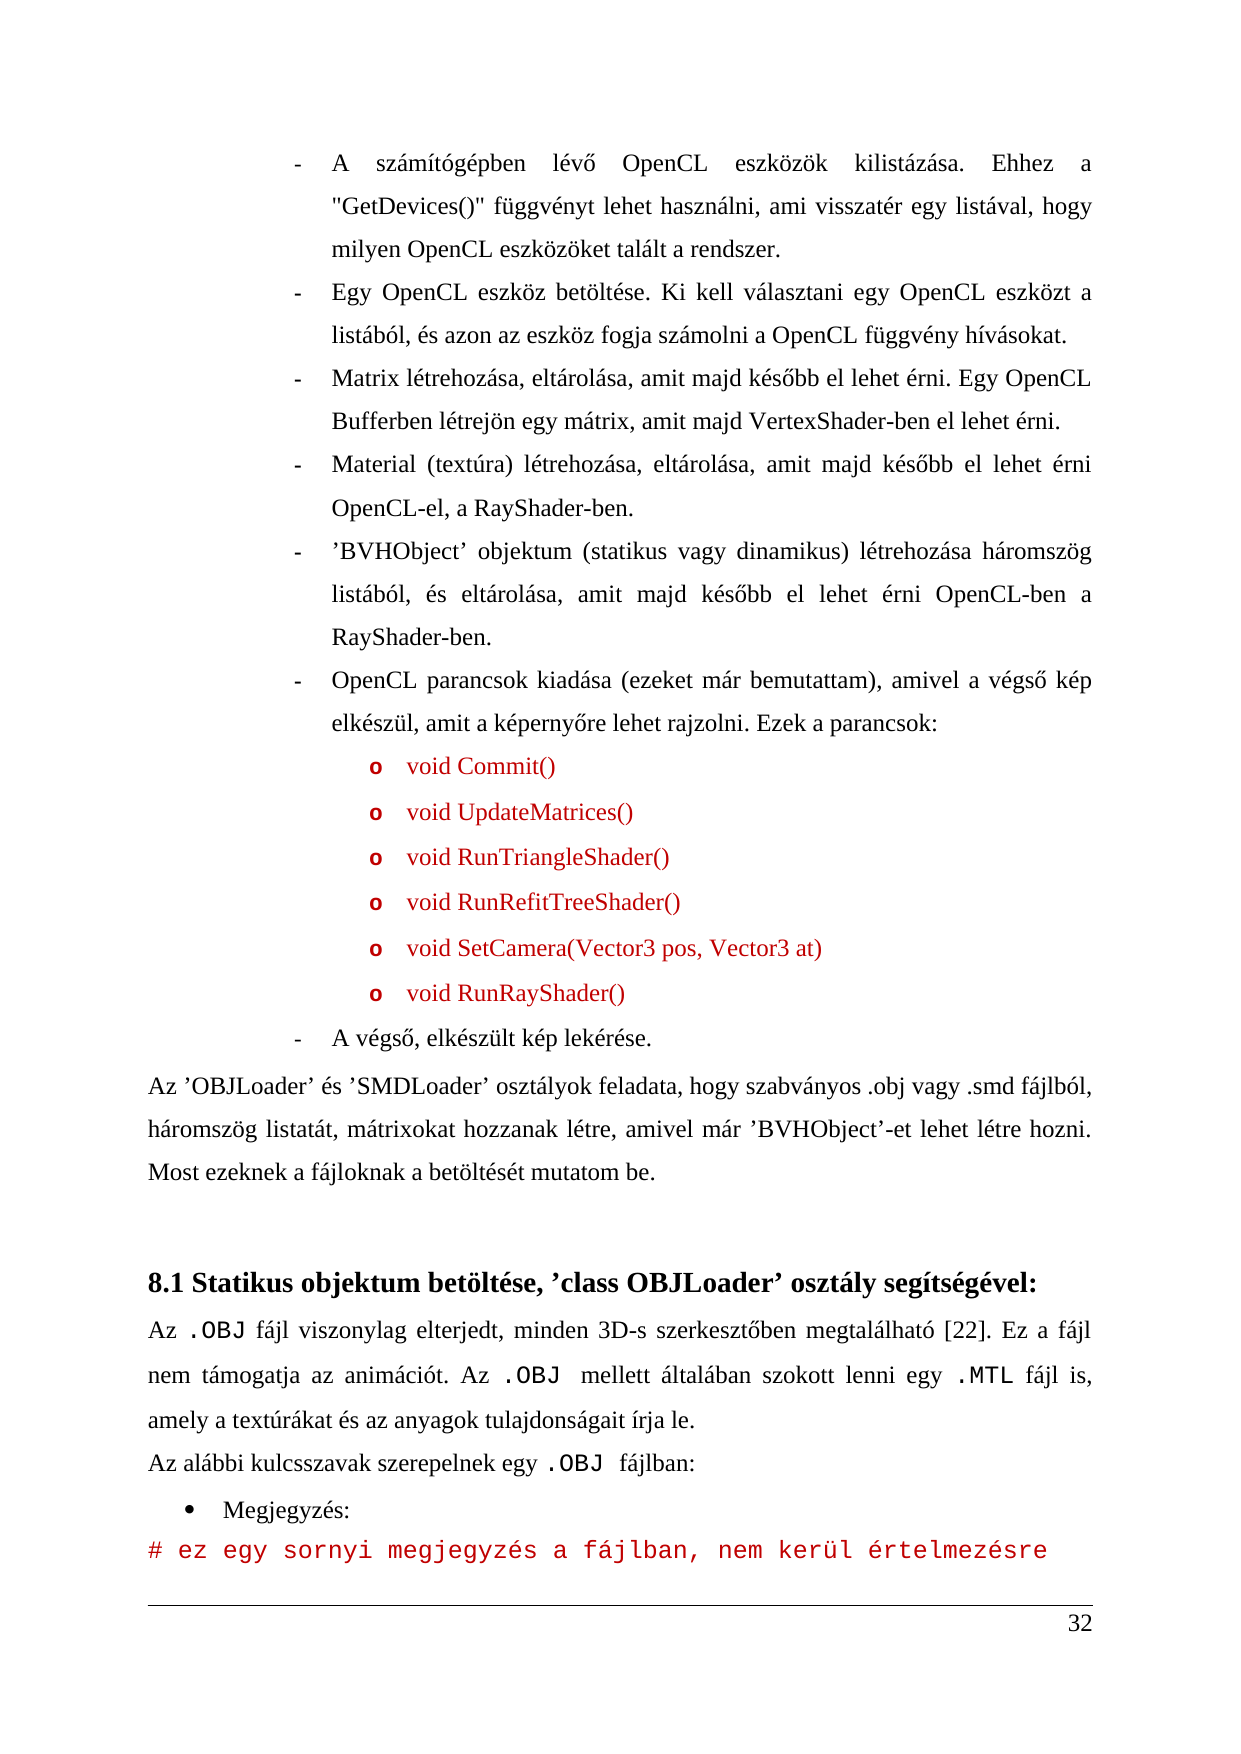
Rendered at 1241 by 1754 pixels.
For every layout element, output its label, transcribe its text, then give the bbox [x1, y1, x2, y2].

text # ez egy sornyi megjegyzés a fájlban, nem kerül értelmezésre [148, 1538, 1093, 1566]
list Material (textúra) létrehozása, eltárolása, amit majd később el lehet érni OpenCL-el, a RayShader-ben. [294, 449, 1093, 521]
subtitle 8.1 Statikus objektum betöltése, ’class OBJLoader’ osztály segítségével: [148, 1265, 1093, 1298]
text Az alábbi kulcsszavak szerepelnek egy .OBJ fájlban: [148, 1448, 1093, 1479]
list void Commit() [369, 751, 1093, 782]
text Az ’OBJLoader’ és ’SMDLoader’ osztályok feladata, hogy szabványos .obj vagy .smd fájlból, háromszög listatát, mátrixokat hozzanak létre, amivel már ’BVHObject’-et lehet létre hozni. Most ezeknek a fájloknak a betöltését mutatom be. [148, 1071, 1093, 1186]
list OpenCL parancsok kiadása (ezeket már bemutattam), amivel a végső kép elkészül, amit a képernyőre lehet rajzolni. Ezek a parancsok: [294, 665, 1093, 737]
list void RunRefitTreeShader() [369, 887, 1093, 917]
list Megjegyzés: [185, 1495, 1093, 1523]
list Matrix létrehozása, eltárolása, amit majd később el lehet érni. Egy OpenCL Bufferben létrejön egy mátrix, amit majd VertexShader-ben el lehet érni. [294, 363, 1093, 435]
list ’BVHObject’ objektum (statikus vagy dinamikus) létrehozása háromszög listából, és eltárolása, amit majd később el lehet érni OpenCL-ben a RayShader-ben. [294, 536, 1093, 651]
list void RunTriangleShader() [369, 842, 1093, 872]
text Az .OBJ fájl viszonylag elterjedt, minden 3D-s szerkesztőben megtalálható [22]. Ez a fájl nem támogatja az animációt. Az .OBJ mellett általában szokott lenni egy .MTL fájl is, amely a textúrákat és az anyagok tulajdonságait írja le. [148, 1315, 1093, 1434]
list Egy OpenCL eszköz betöltése. Ki kell választani egy OpenCL eszközt a listából, és azon az eszköz fogja számolni a OpenCL függvény hívásokat. [294, 277, 1093, 349]
list void UpdateMatrices() [369, 797, 1093, 827]
list void SetCamera(Vector3 pos, Vector3 at) [369, 933, 1093, 963]
list A végső, elkészült kép lekérése. [294, 1023, 1093, 1052]
list A számítógépben lévő OpenCL eszközök kilistázása. Ehhez a "GetDevices()" függvényt lehet használni, ami visszatér egy listával, hogy milyen OpenCL eszközöket talált a rendszer. [294, 148, 1093, 263]
list void RunRayShader() [369, 978, 1093, 1008]
